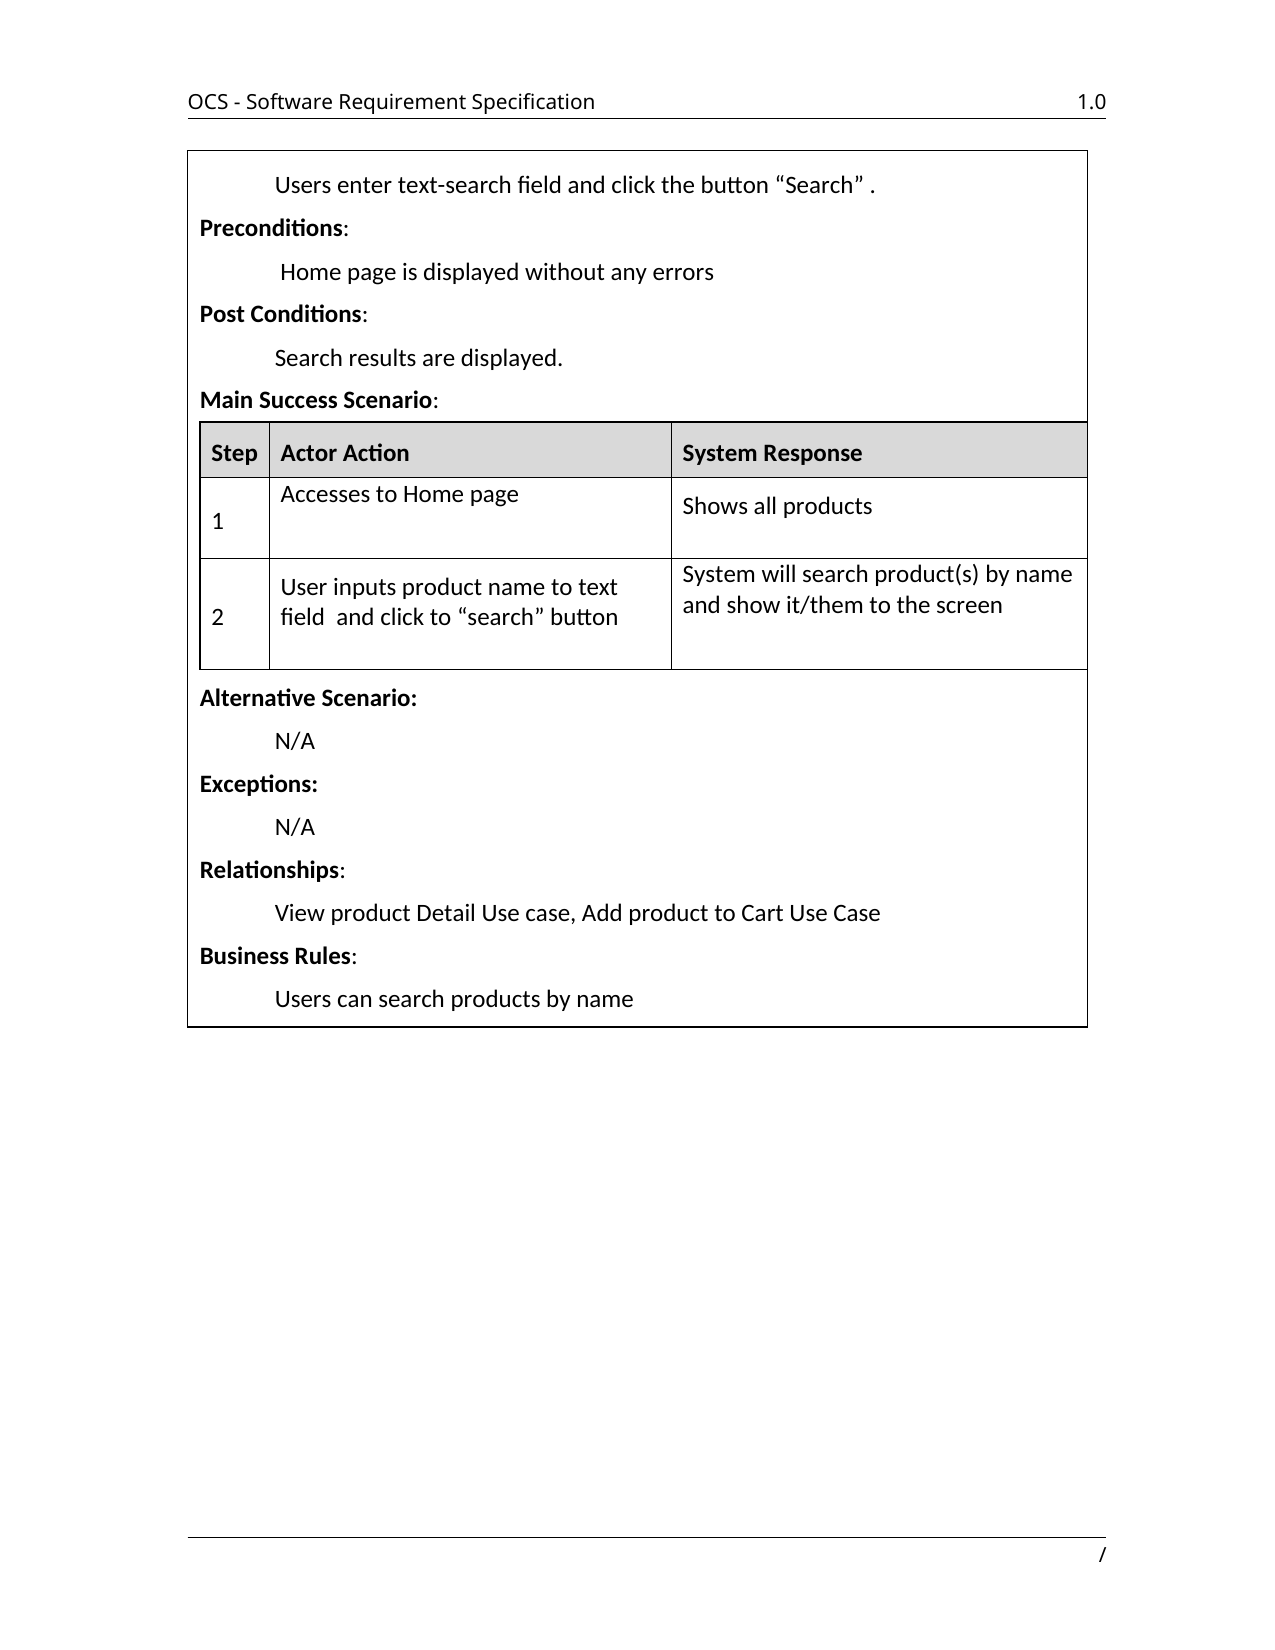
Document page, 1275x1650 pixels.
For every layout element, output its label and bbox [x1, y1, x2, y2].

table_cell [188, 151, 1087, 1026]
